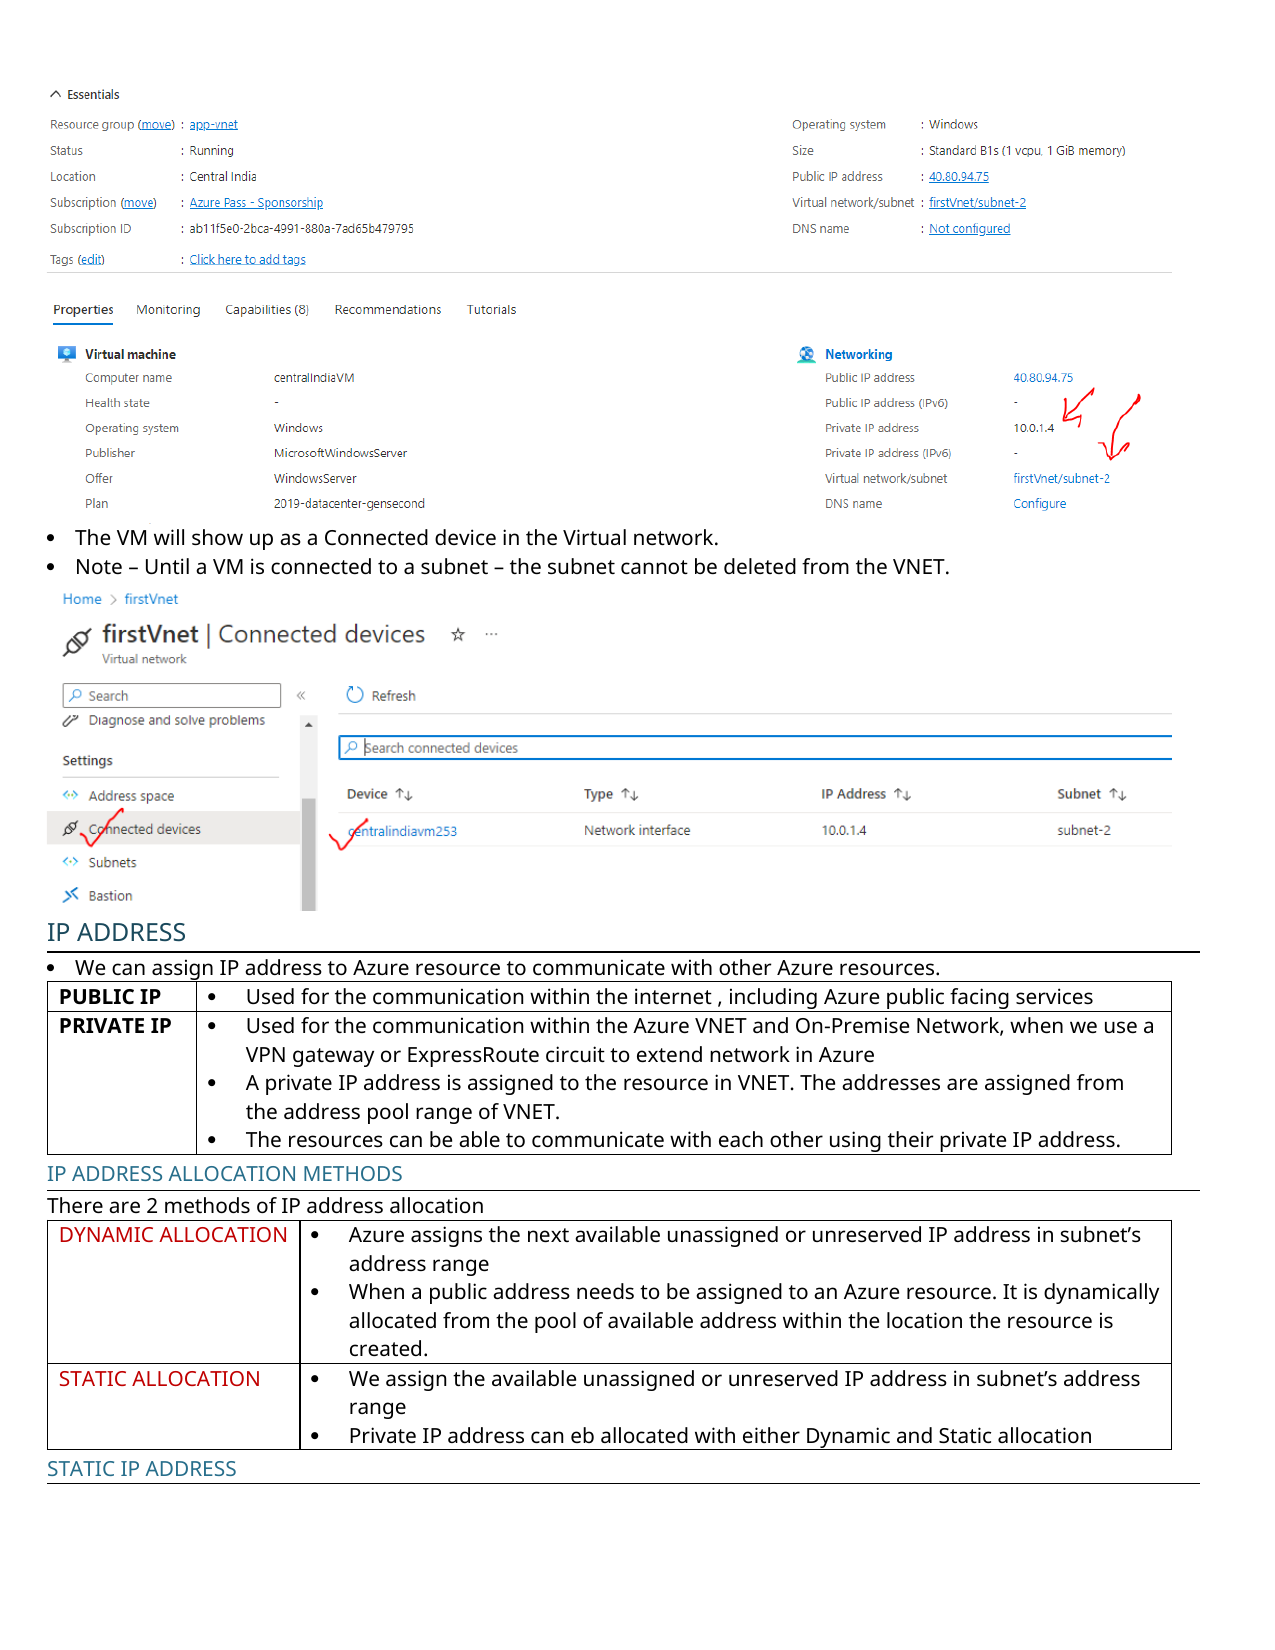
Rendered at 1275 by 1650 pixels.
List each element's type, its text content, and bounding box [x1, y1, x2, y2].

table_header DYNAMIC ALLOCATION [48, 1221, 299, 1363]
table_header Used for the communication within the internet , including Azure public facing services [197, 982, 1171, 1011]
table_header Azure assigns the next available unassigned or unreserved IP address in subnet’s address range When a public address needs to be assigned to an Azure resource. It is dynamically allocated from the pool of available address within the location the resource is created. [301, 1221, 1171, 1363]
list We can assign IP address to Azure resource to communicate with other Azure resources. [47, 953, 1200, 981]
list Note – Until a VM is connected to a subnet – the subnet cannot be deleted from the VNET. [47, 552, 1200, 580]
table_header PUBLIC IP [48, 982, 196, 1011]
table_cell Used for the communication within the Azure VNET and On-Premise Network, when we use a VPN gateway or ExpressRoute circuit to extend network in Azure A private IP address is assigned to the resource in VNET. The addresses are assigned from the address pool range of VNET. The resources can be able to communicate with each other using their private IP address. [197, 1012, 1171, 1154]
table_cell STATIC ALLOCATION [48, 1364, 299, 1449]
subtitle IP ADDRESS [47, 915, 1200, 951]
picture [46, 580, 1172, 911]
subtitle IP ADDRESS ALLOCATION METHODS [47, 1159, 1200, 1190]
table_cell PRIVATE IP [48, 1012, 196, 1154]
table_cell We assign the available unassigned or unreserved IP address in subnet’s address range Private IP address can eb allocated with either Dynamic and Static allocation [301, 1364, 1171, 1449]
subtitle STATIC IP ADDRESS [47, 1454, 1200, 1483]
text There are 2 methods of IP address allocation [47, 1191, 1200, 1219]
list The VM will show up as a Connected device in the Virtual network. [47, 523, 1200, 552]
picture [46, 75, 1172, 524]
